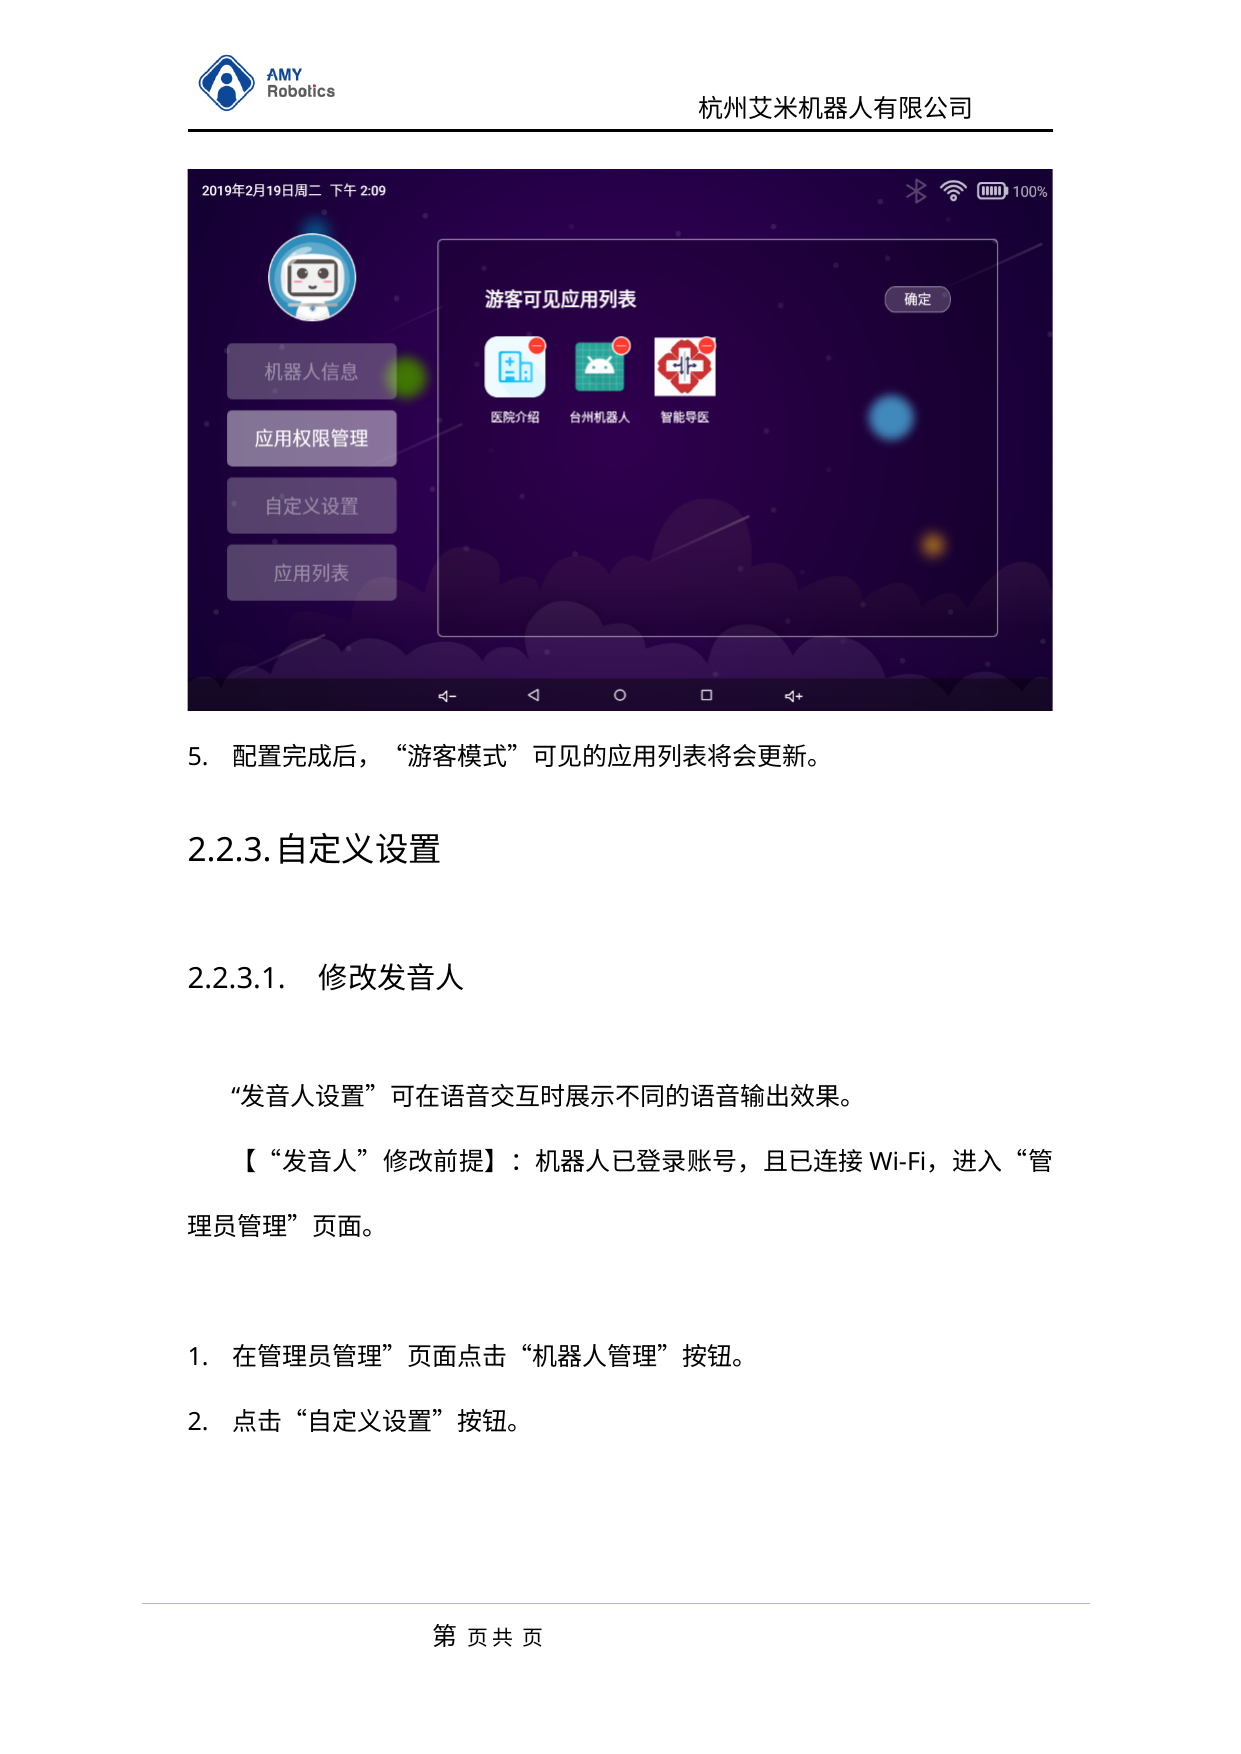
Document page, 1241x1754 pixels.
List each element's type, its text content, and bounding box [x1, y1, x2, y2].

list 点击“自定义设置”按钮。 [187, 1387, 1053, 1452]
picture [187, 169, 1053, 711]
list 配置完成后，“游客模式”可见的应用列表将会更新。 [187, 722, 1053, 787]
subtitle 修改发音人 [187, 943, 1053, 1008]
text 【“发音人”修改前提】：机器人已登录账号，且已连接Wi-Fi，进入“管理员管理”页面。 [187, 1127, 1053, 1257]
picture [196, 53, 337, 112]
text “发音人设置”可在语音交互时展示不同的语音输出效果。 [187, 1062, 1053, 1127]
subtitle 自定义设置 [187, 814, 1053, 879]
list 在管理员管理”页面点击“机器人管理”按钮。 [187, 1322, 1053, 1387]
